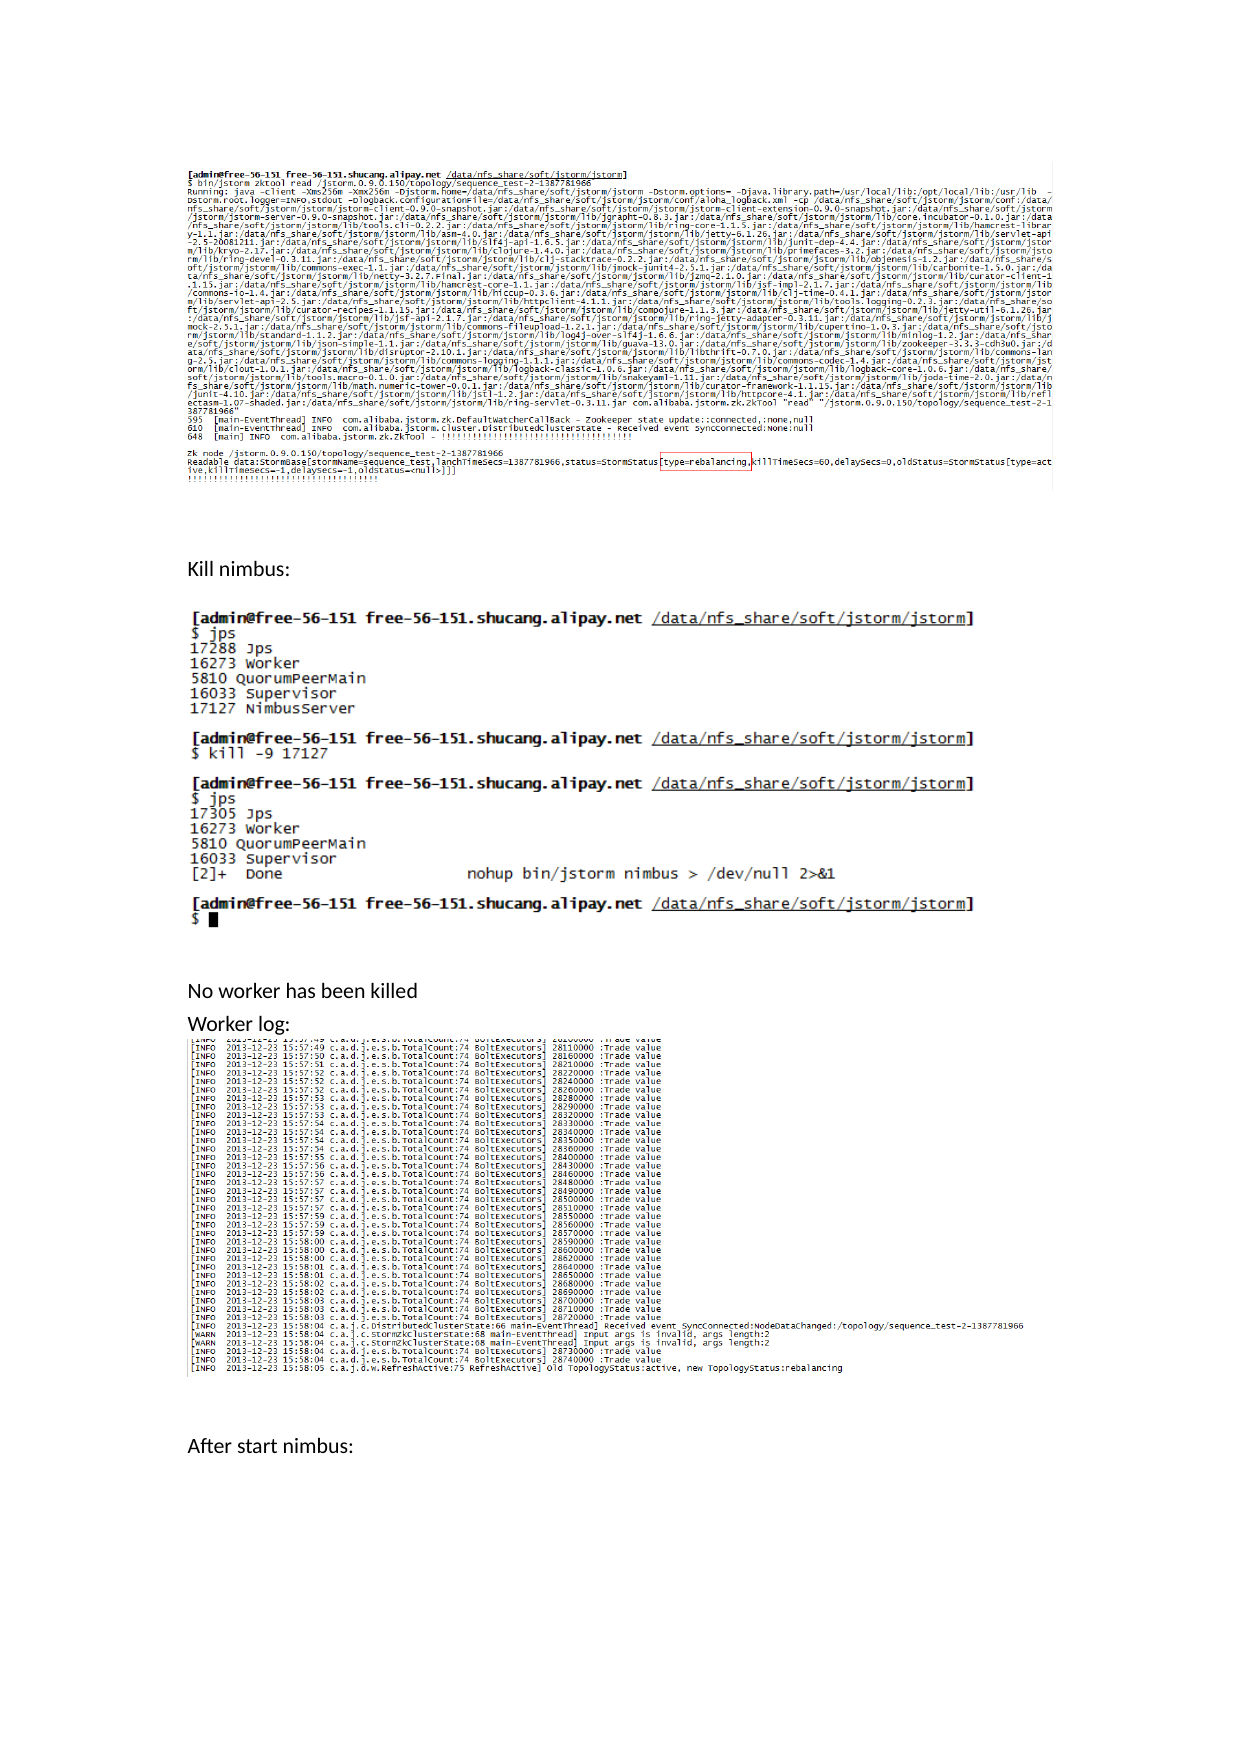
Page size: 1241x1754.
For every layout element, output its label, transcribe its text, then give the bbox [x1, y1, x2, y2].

picture [187, 162, 1053, 491]
text No worker has been killed [187, 974, 1053, 1007]
picture [187, 584, 1053, 933]
text Worker log: [187, 1007, 1053, 1039]
text Kill nimbus: [187, 552, 1053, 584]
text After start nimbus: [187, 1429, 1053, 1462]
picture [187, 1039, 1053, 1377]
